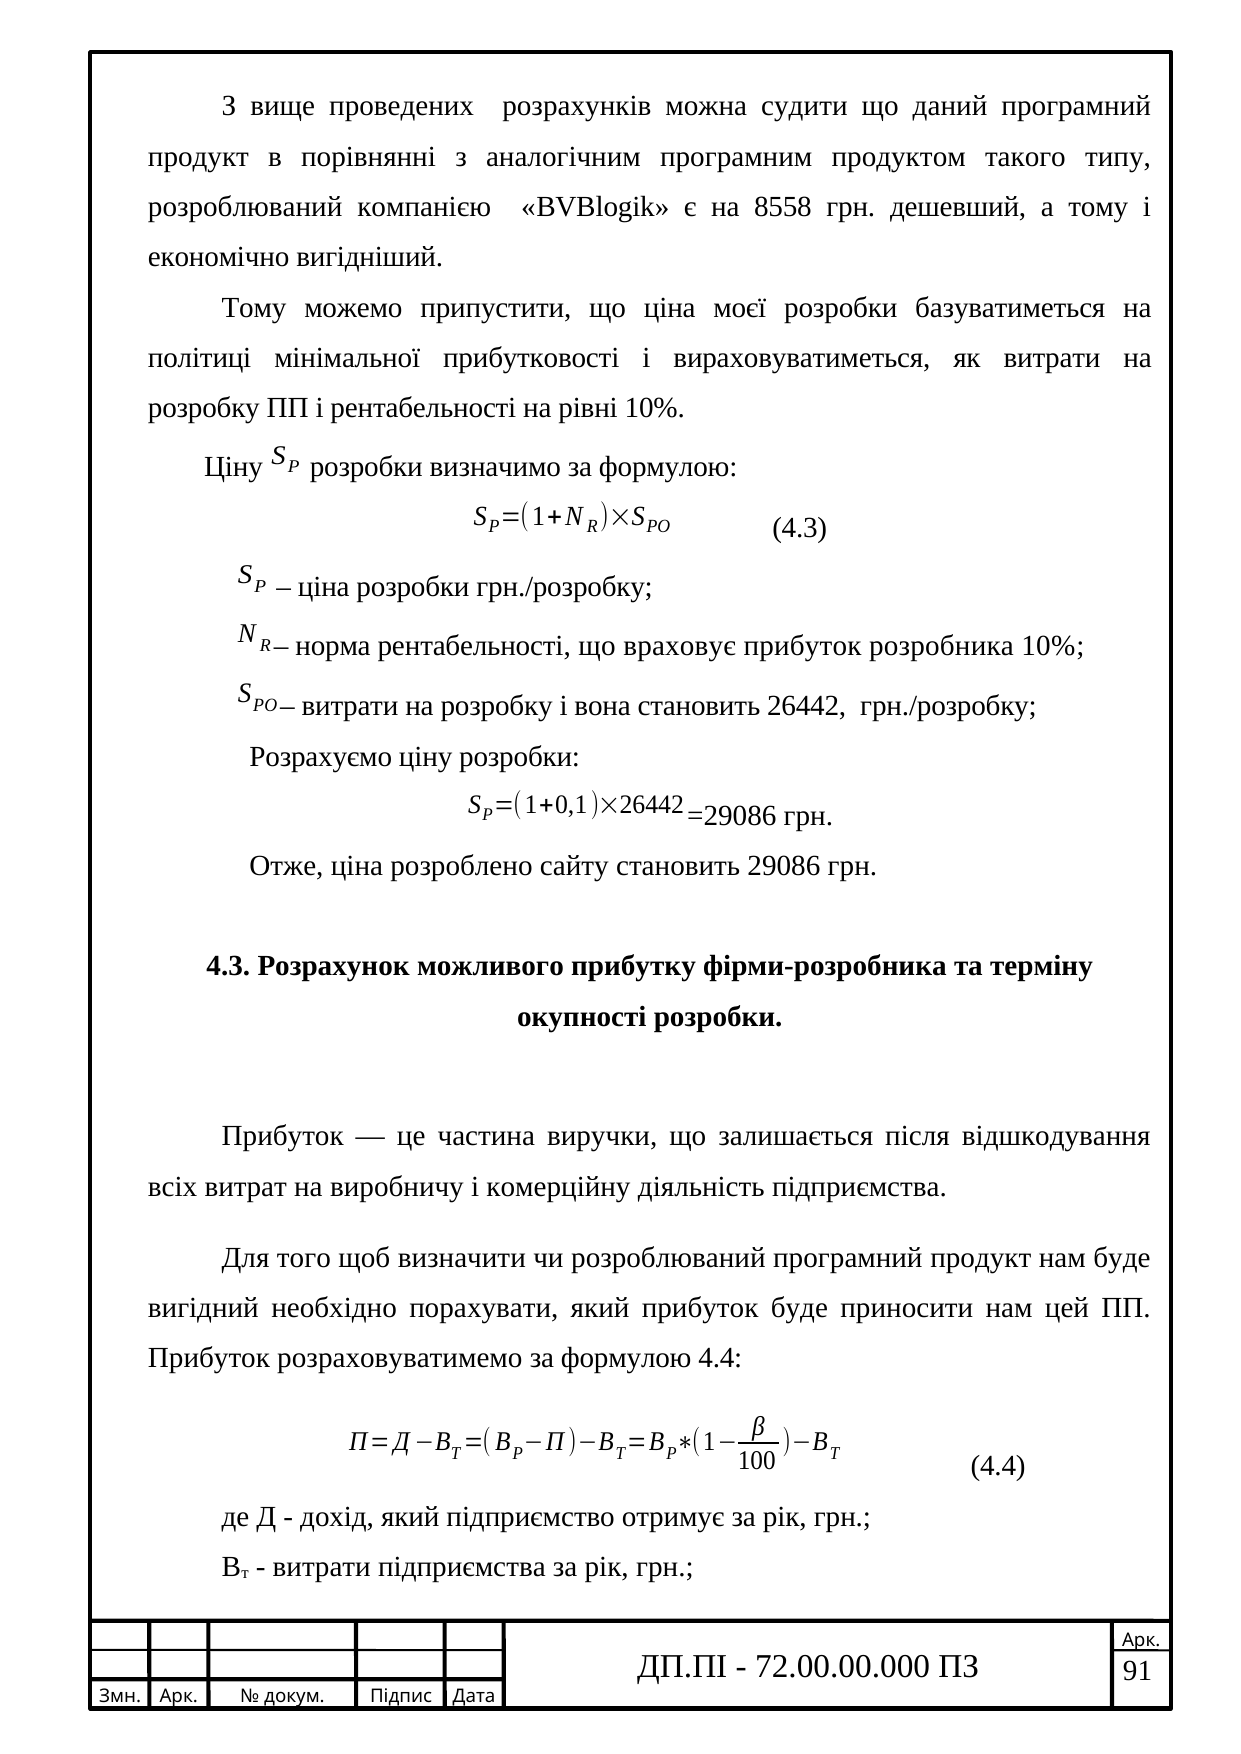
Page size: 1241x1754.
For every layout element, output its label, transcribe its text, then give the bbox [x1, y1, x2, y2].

text (4.3) [148, 500, 1152, 543]
subtitle 4.3. Розрахунок можливого прибутку фірми-розробника та терміну окупності розробки. [148, 948, 1152, 1032]
text де Д - дохід, який підприємство отримує за рік, грн.; [148, 1499, 1152, 1532]
text Для того щоб визначити чи розроблюваний програмний продукт нам буде вигідний необхідно порахувати, який прибуток буде приносити нам цей ПП. Прибуток розраховуватимемо за формулою 4.4: [148, 1240, 1152, 1374]
text Отже, ціна розроблено сайту становить 29086 грн. [148, 848, 1152, 881]
text Тому можемо припустити, що ціна моєї розробки базуватиметься на політиці мінімальної прибутковості і вираховуватиметься, як витрати на розробку ПП і рентабельності на рівні 10%. [148, 290, 1152, 424]
text З вище проведених розрахунків можна судити що даний програмний продукт в порівнянні з аналогічним програмним продуктом такого типу, розроблюваний компанією «BVBlogik» є на 8558 грн. дешевший, а тому і економічно вигідніший. [148, 88, 1152, 273]
text – витрати на розробку і вона становить 26442, грн./розробку; [148, 678, 1152, 722]
text – ціна розробки грн./розробку; [148, 560, 1152, 602]
text Ціну розробки визначимо за формулою: [148, 441, 1152, 483]
text Прибуток — це частина виручки, що залишається після відшкодування всіх витрат на виробничу і комерційну діяльність підприємства. [148, 1118, 1152, 1202]
text Вт - витрати підприємства за рік, грн.; [148, 1549, 1152, 1583]
text =29086 грн. [148, 789, 1152, 831]
text (4.4) [148, 1412, 1152, 1482]
text Розрахуємо ціну розробки: [148, 739, 1152, 772]
text – норма рентабельності, що враховує прибуток розробника 10%; [148, 619, 1152, 661]
